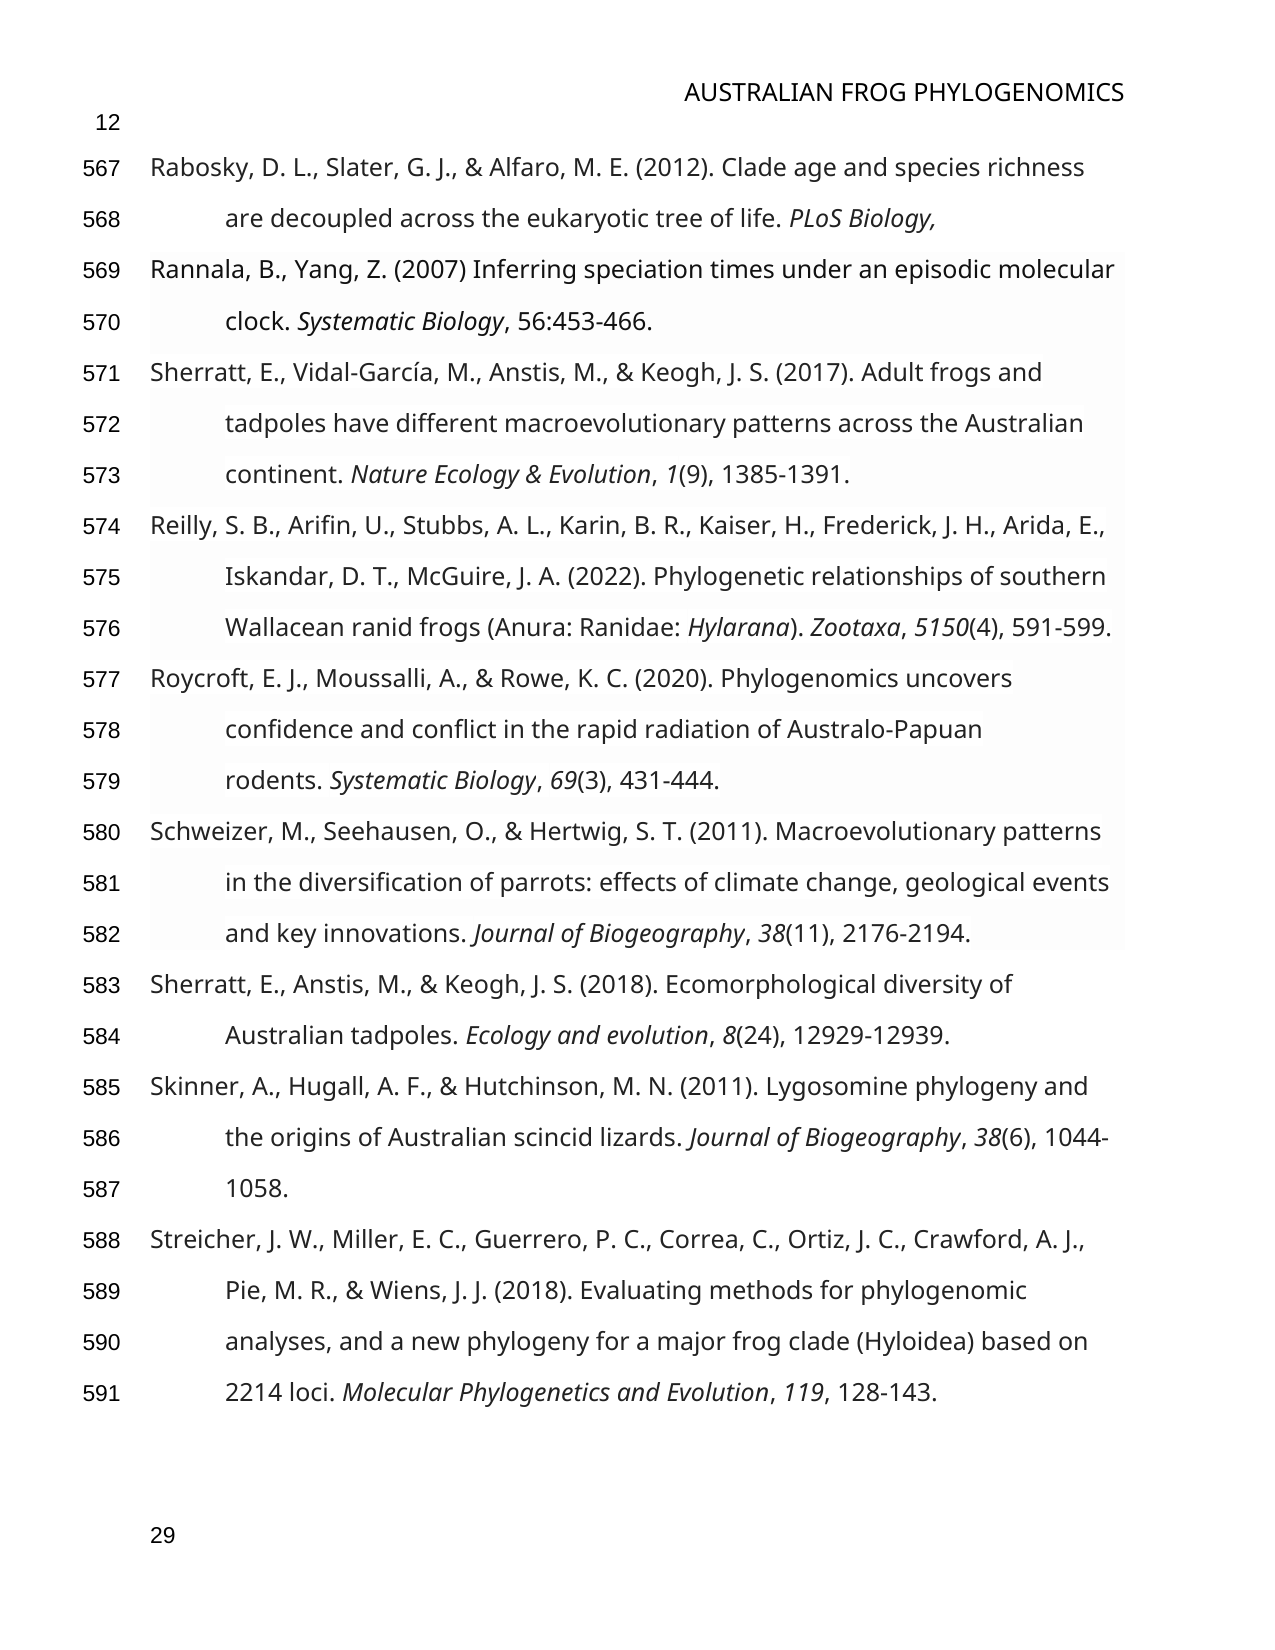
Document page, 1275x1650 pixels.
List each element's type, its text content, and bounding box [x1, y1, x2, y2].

text Reilly, S. B., Arifin, U., Stubbs, A. L., Karin, B. R., Kaiser, H., Frederick, J. H., Arida, E., Iskandar, D. T., McGuire, J. A. (2022). Phylogenetic relationships of southern Wallacean ranid frogs (Anura: Ranidae: Hylarana). Zootaxa, 5150(4), 591-599. [150, 507, 1125, 643]
text Rannala, B., Yang, Z. (2007) Inferring speciation times under an episodic molecular clock. Systematic Biology, 56:453-466. [150, 252, 1125, 337]
text Sherratt, E., Anstis, M., & Keogh, J. S. (2018). Ecomorphological diversity of Australian tadpoles. Ecology and evolution, 8(24), 12929-12939. [150, 967, 1125, 1052]
text Skinner, A., Hugall, A. F., & Hutchinson, M. N. (2011). Lygosomine phylogeny and the origins of Australian scincid lizards. Journal of Biogeography, 38(6), 1044-1058. [150, 1069, 1125, 1205]
text Rabosky, D. L., Slater, G. J., & Alfaro, M. E. (2012). Clade age and species richness are decoupled across the eukaryotic tree of life. PLoS Biology, [150, 150, 1125, 235]
text Roycroft, E. J., Moussalli, A., & Rowe, K. C. (2020). Phylogenomics uncovers confidence and conflict in the rapid radiation of Australo-Papuan rodents. Systematic Biology, 69(3), 431-444. [150, 660, 1125, 797]
text Schweizer, M., Seehausen, O., & Hertwig, S. T. (2011). Macroevolutionary patterns in the diversification of parrots: effects of climate change, geological events and key innovations. Journal of Biogeography, 38(11), 2176-2194. [150, 813, 1125, 950]
text Streicher, J. W., Miller, E. C., Guerrero, P. C., Correa, C., Ortiz, J. C., Crawford, A. J., Pie, M. R., & Wiens, J. J. (2018). Evaluating methods for phylogenomic analyses, and a new phylogeny for a major frog clade (Hyloidea) based on 2214 loci. Molecular Phylogenetics and Evolution, 119, 128-143. [150, 1222, 1125, 1409]
text Sherratt, E., Vidal-García, M., Anstis, M., & Keogh, J. S. (2017). Adult frogs and tadpoles have different macroevolutionary patterns across the Australian continent. Nature Ecology & Evolution, 1(9), 1385-1391. [150, 354, 1125, 490]
